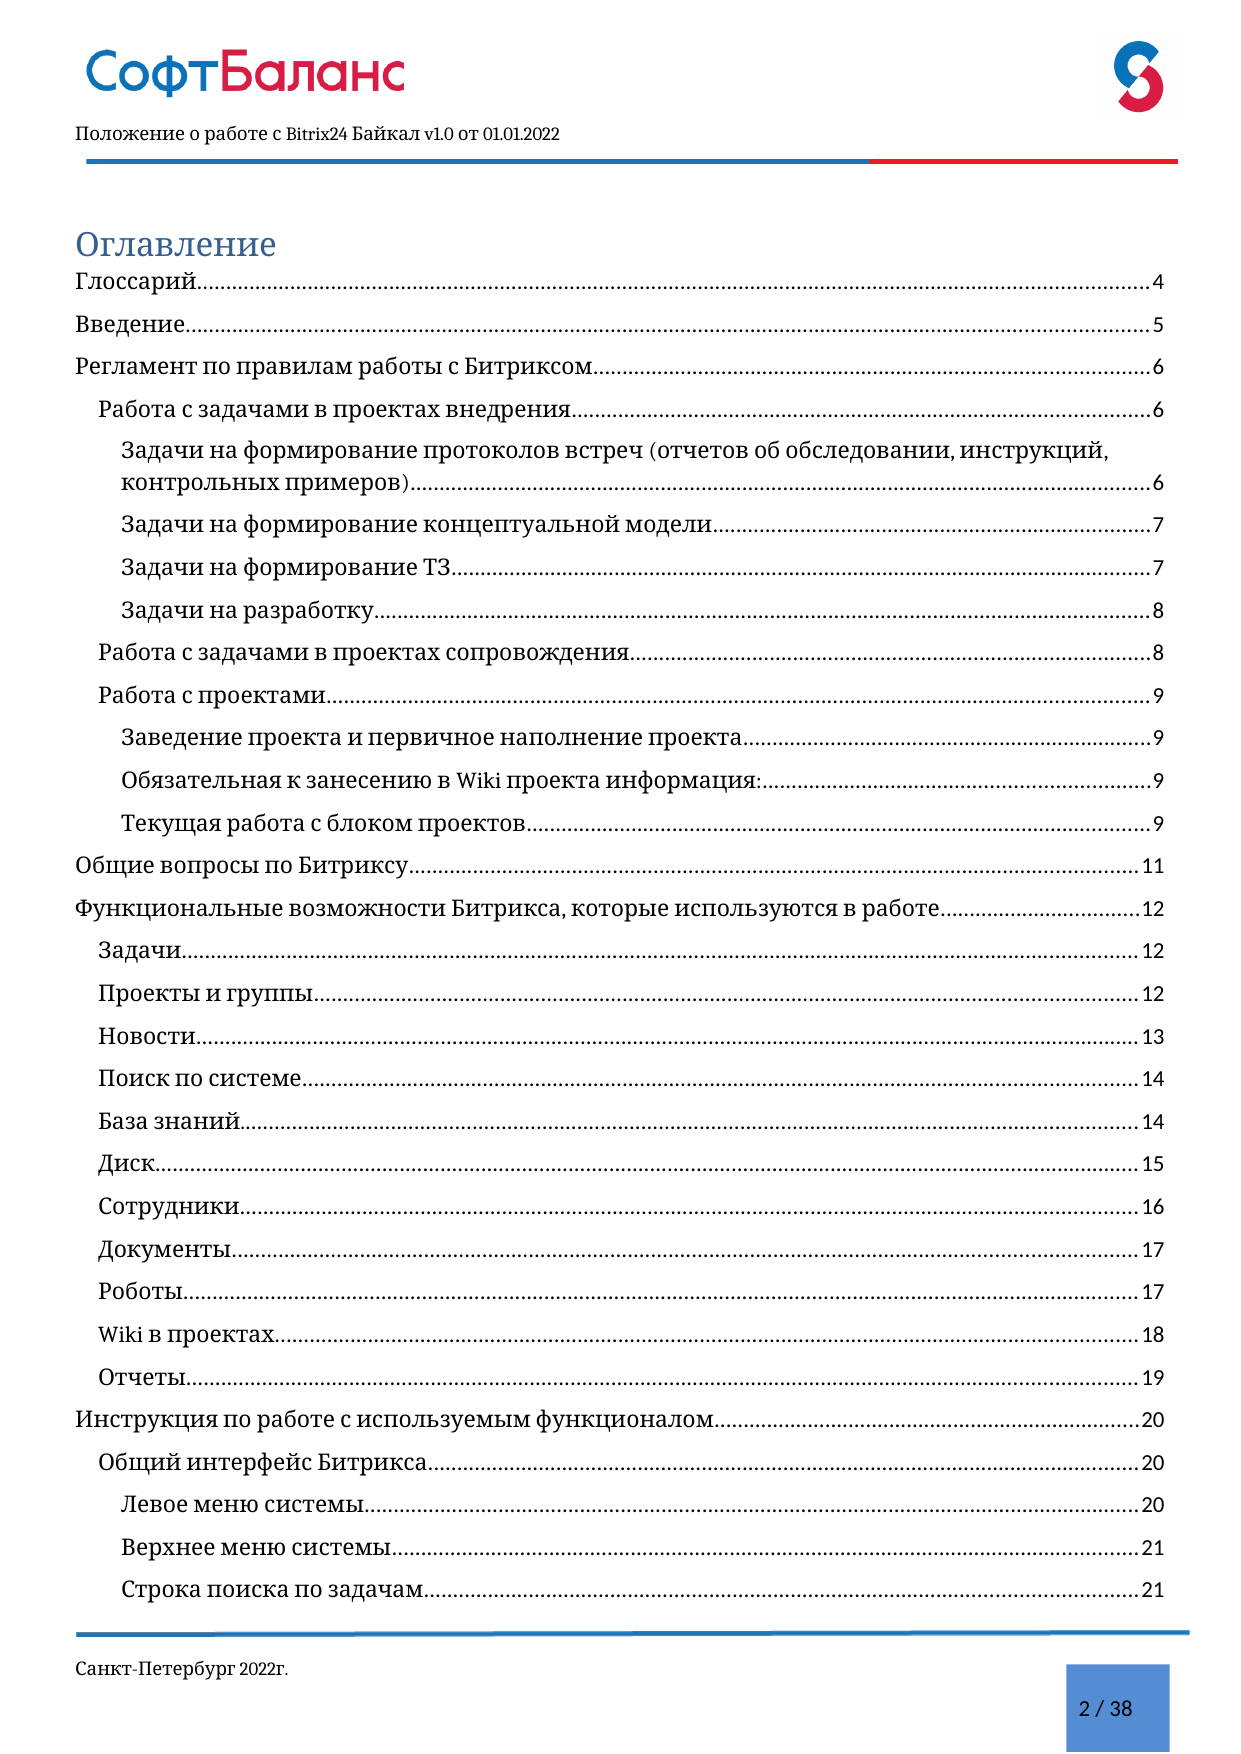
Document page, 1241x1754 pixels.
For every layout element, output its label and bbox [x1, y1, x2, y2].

picture [75, 39, 414, 108]
picture [1095, 32, 1183, 121]
picture [75, 1630, 1192, 1637]
